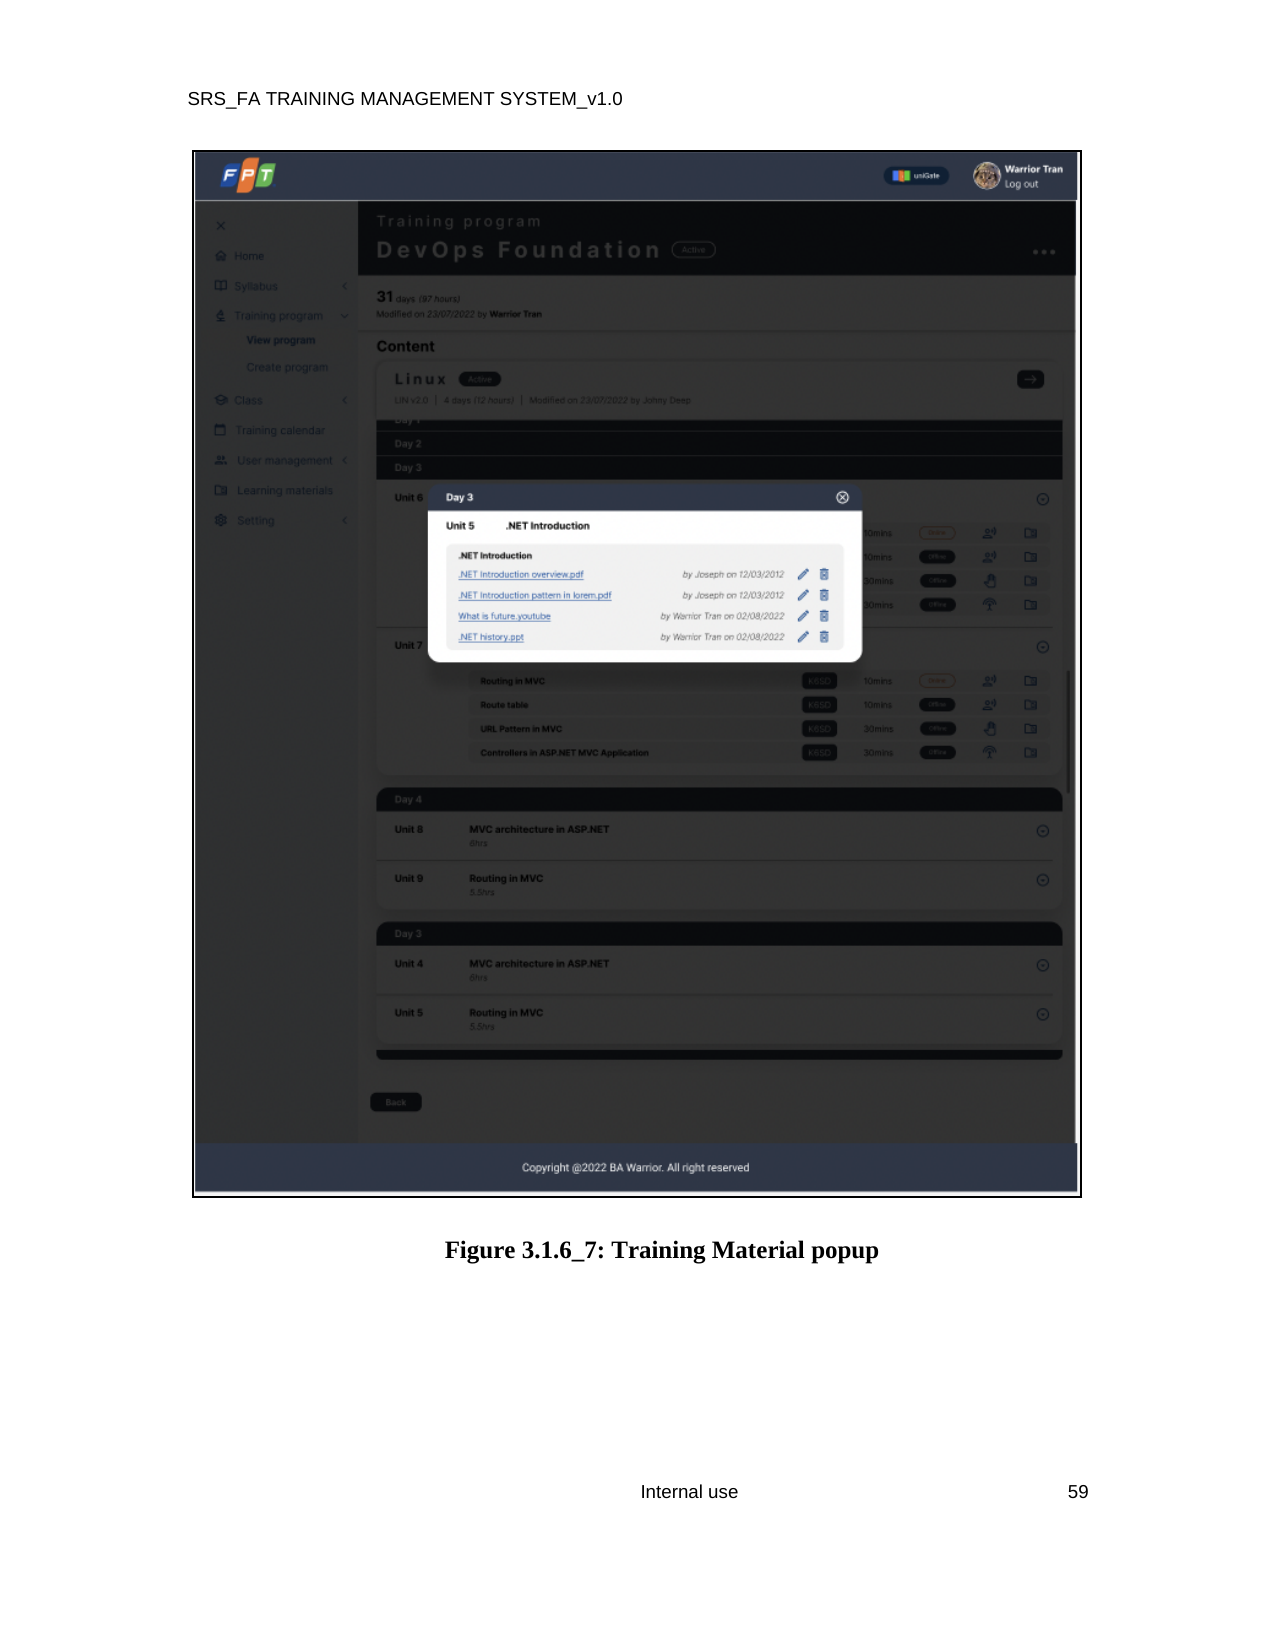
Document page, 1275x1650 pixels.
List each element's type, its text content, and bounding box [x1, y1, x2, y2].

subtitle Figure 3.1.6_7: Training Material popup [244, 1235, 1078, 1264]
picture [194, 152, 1080, 1196]
